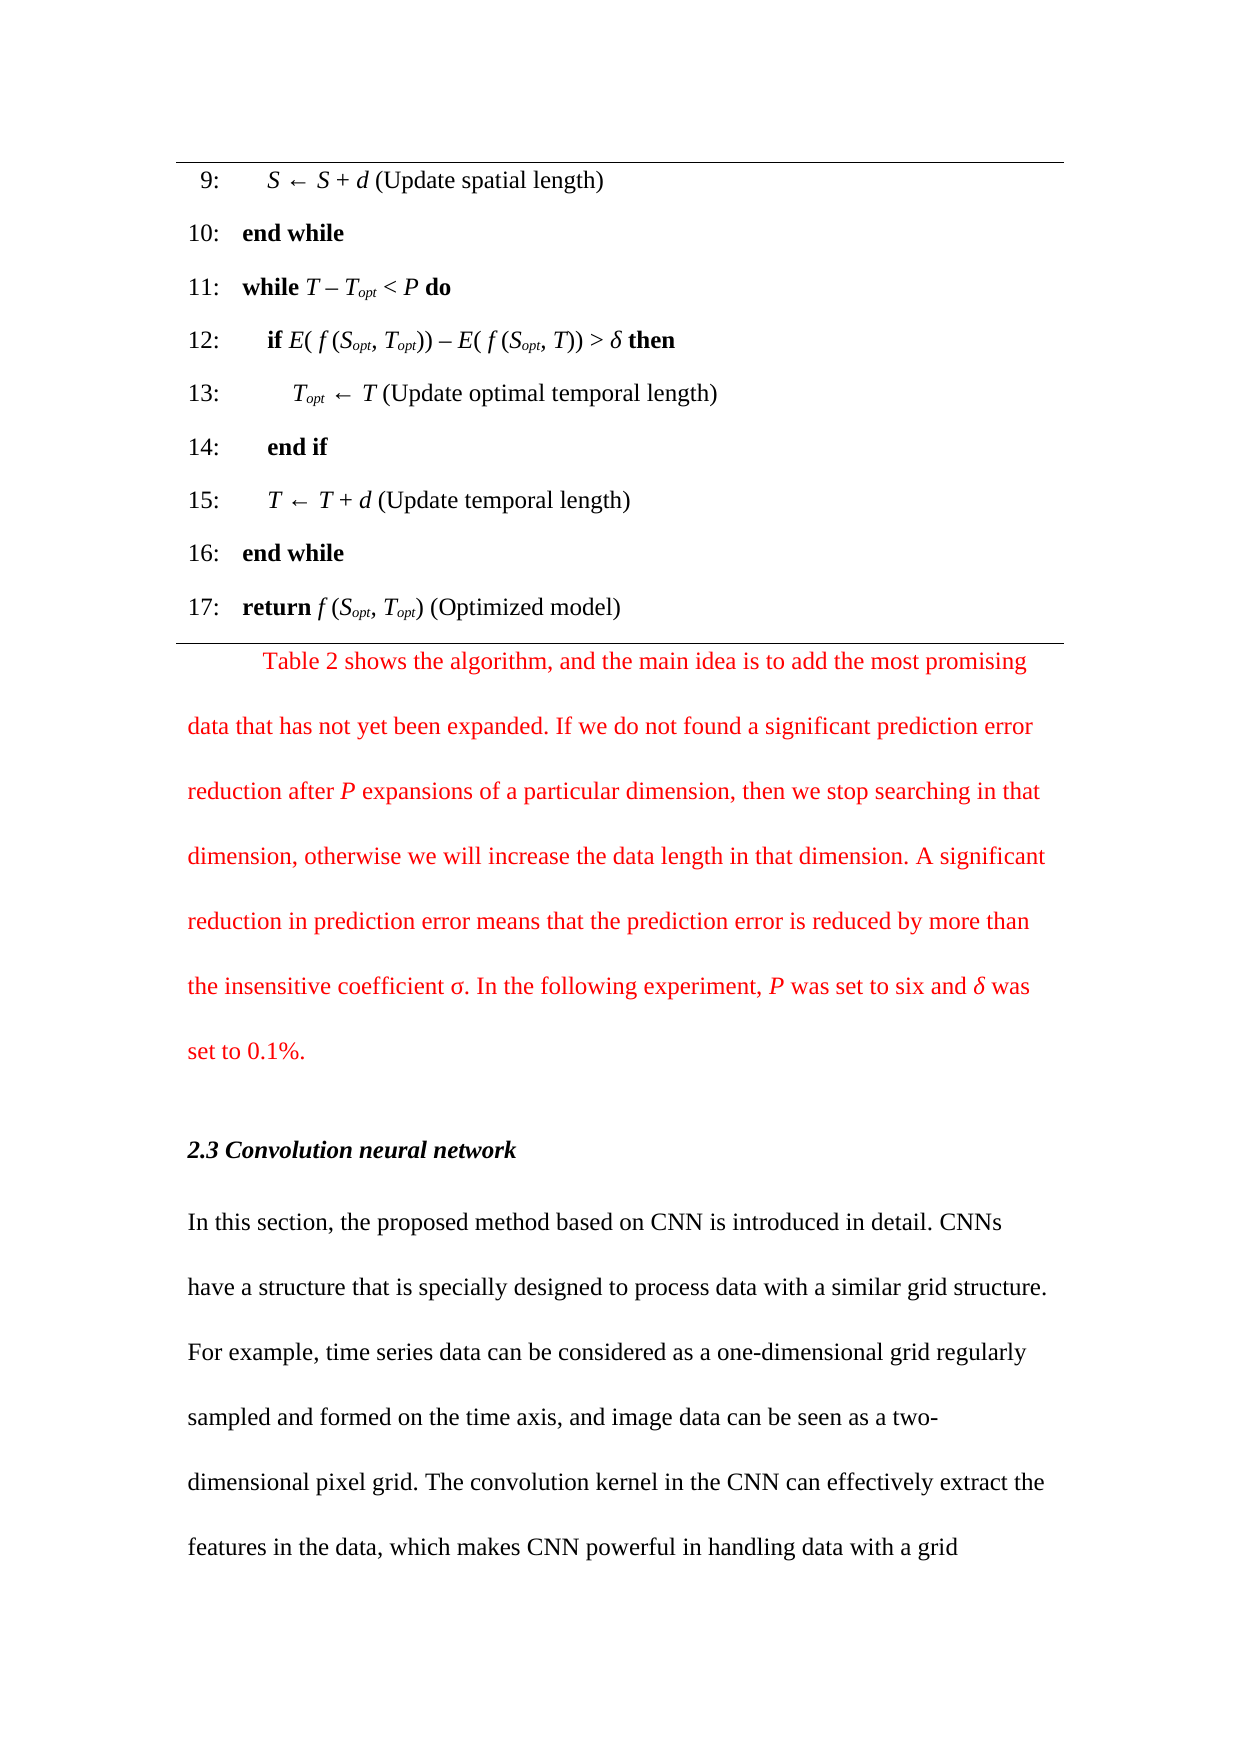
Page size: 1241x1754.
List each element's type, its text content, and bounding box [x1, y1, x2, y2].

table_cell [231, 163, 1064, 643]
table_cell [176, 163, 231, 643]
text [187, 1205, 1053, 1562]
text Table 2 shows the algorithm, and the main idea is to add the most promising data that has not yet been expanded. If we do not found a significant prediction error reduction after P expansions of a particular dimension, then we stop searching in that dimension, otherwise we will increase the data length in that dimension. A significant reduction in prediction error means that the prediction error is reduced by more than the insensitive coefficient σ. In the following experiment, P was set to six and δ was set to 0.1%. [187, 644, 1053, 1067]
subtitle 2.3 Convolution neural network [187, 1133, 994, 1165]
